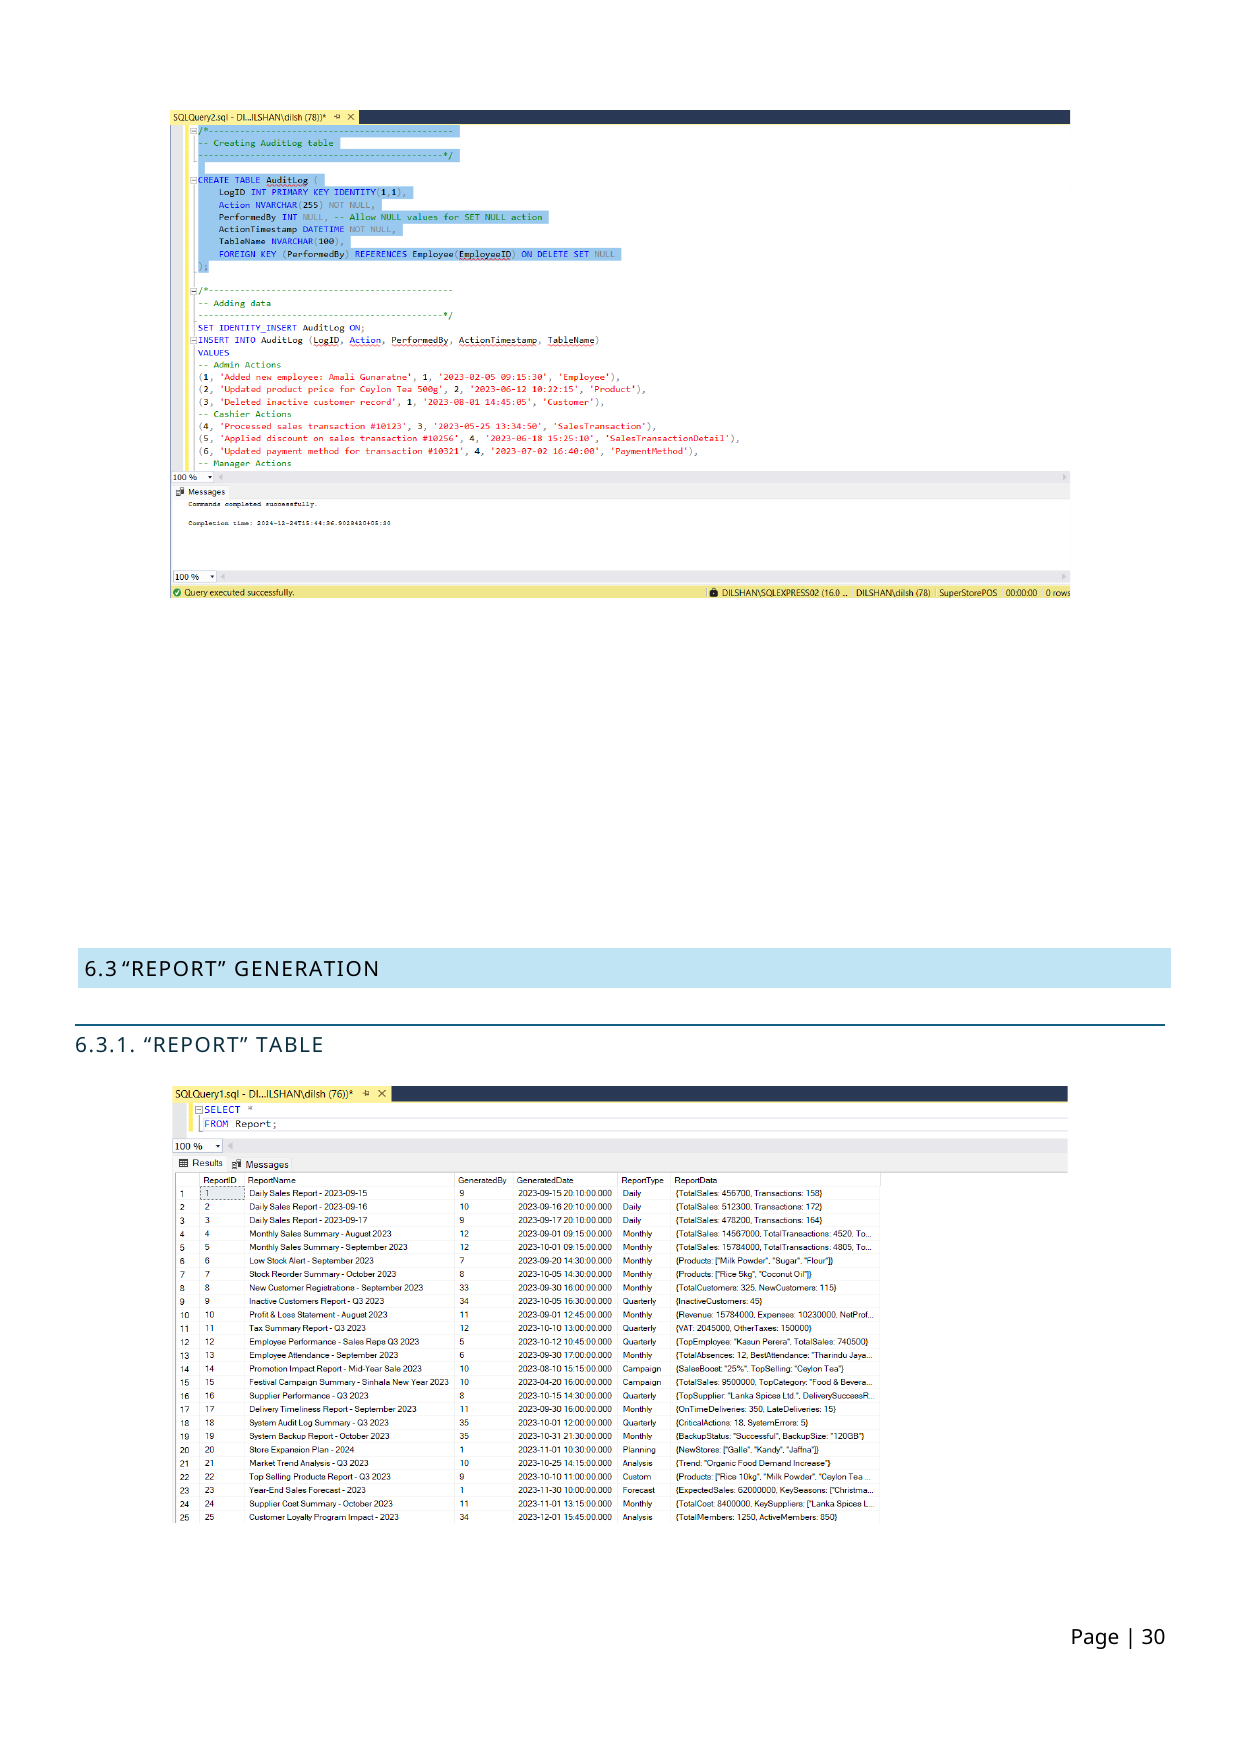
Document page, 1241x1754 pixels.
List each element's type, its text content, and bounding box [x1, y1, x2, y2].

subtitle “report” generation [84, 954, 1165, 982]
subtitle 6.3.1. “report” table [75, 1026, 1165, 1058]
picture [172, 1086, 1068, 1523]
picture [170, 110, 1071, 598]
